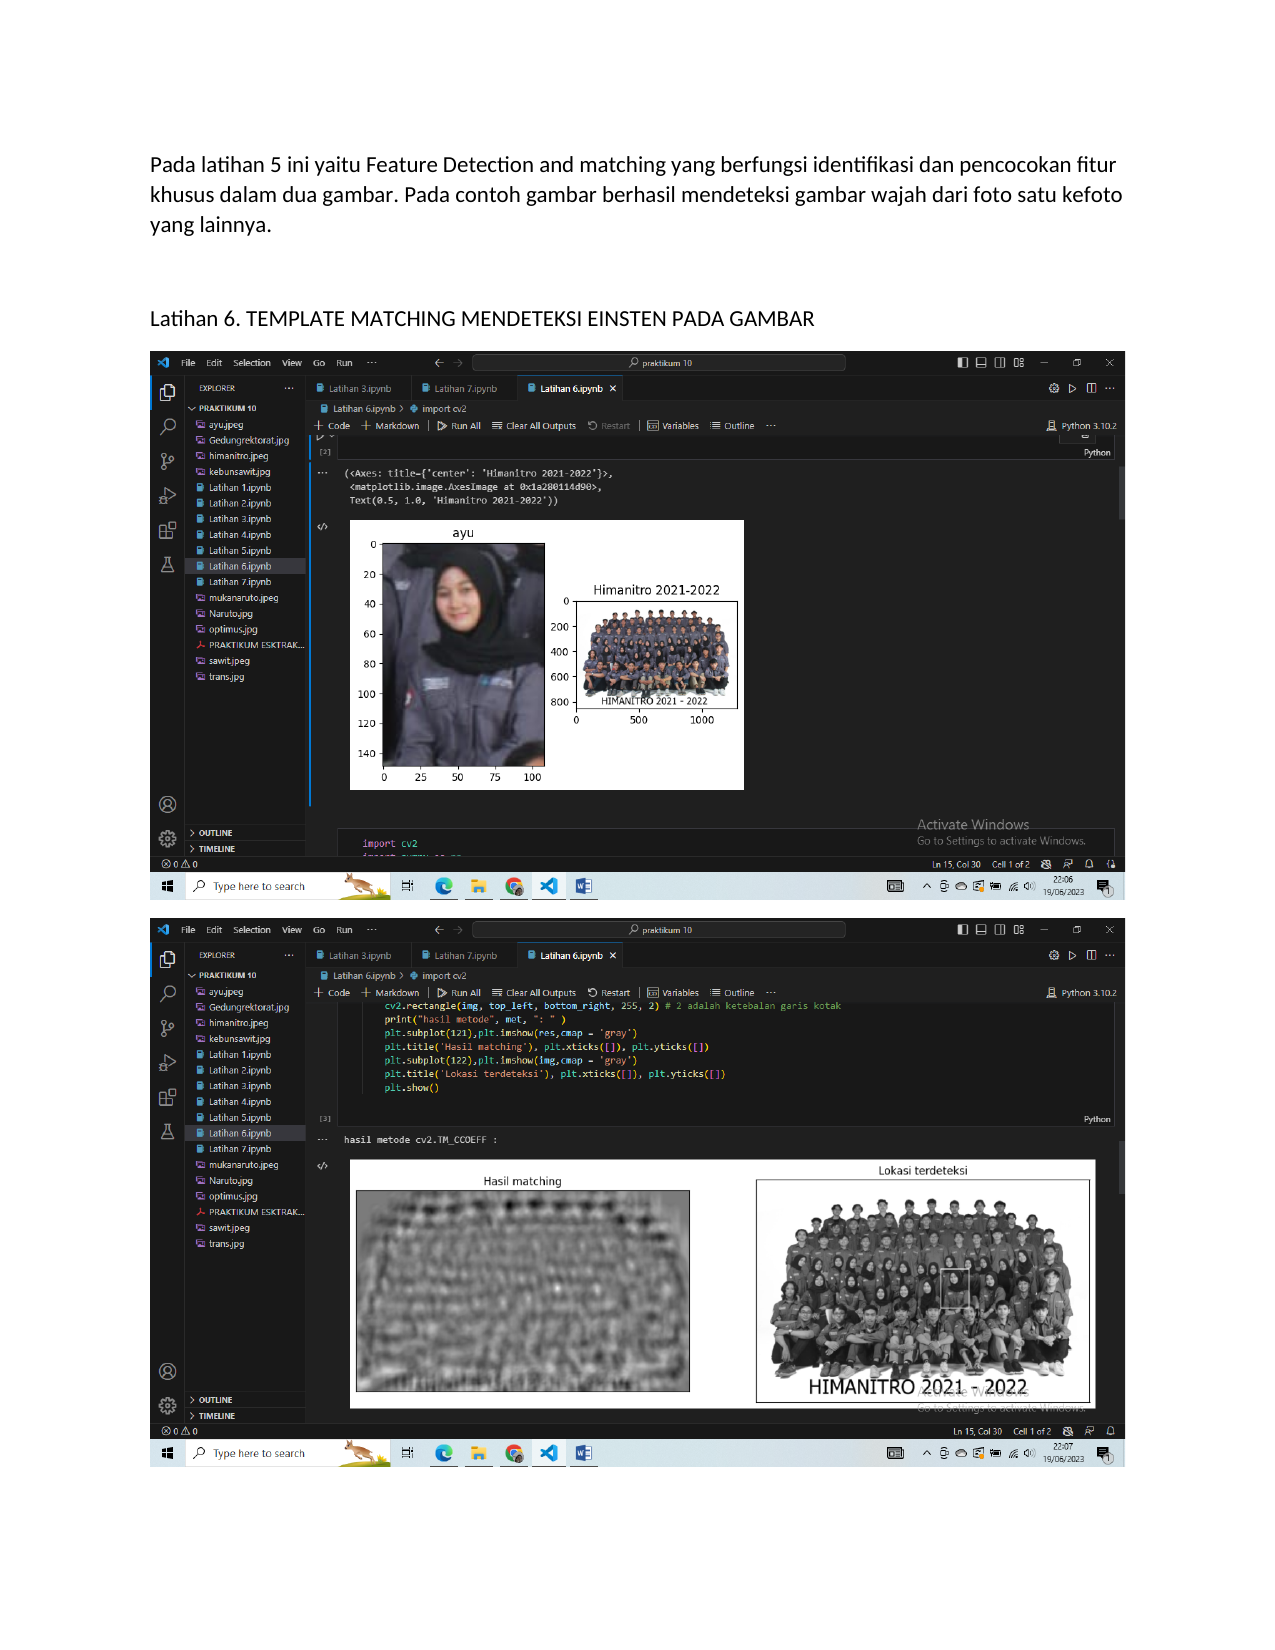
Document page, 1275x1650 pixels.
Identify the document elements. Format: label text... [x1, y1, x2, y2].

text Pada latihan 5 ini yaitu Feature Detection and matching yang berfungsi identifikasi dan pencocokan fitur khusus dalam dua gambar. Pada contoh gambar berhasil mendeteksi gambar wajah dari foto satu kefoto yang lainnya. [150, 150, 1125, 238]
picture [150, 918, 1125, 1467]
text Latihan 6. TEMPLATE MATCHING MENDETEKSI EINSTEN PADA GAMBAR [150, 304, 1125, 332]
picture [150, 351, 1125, 900]
